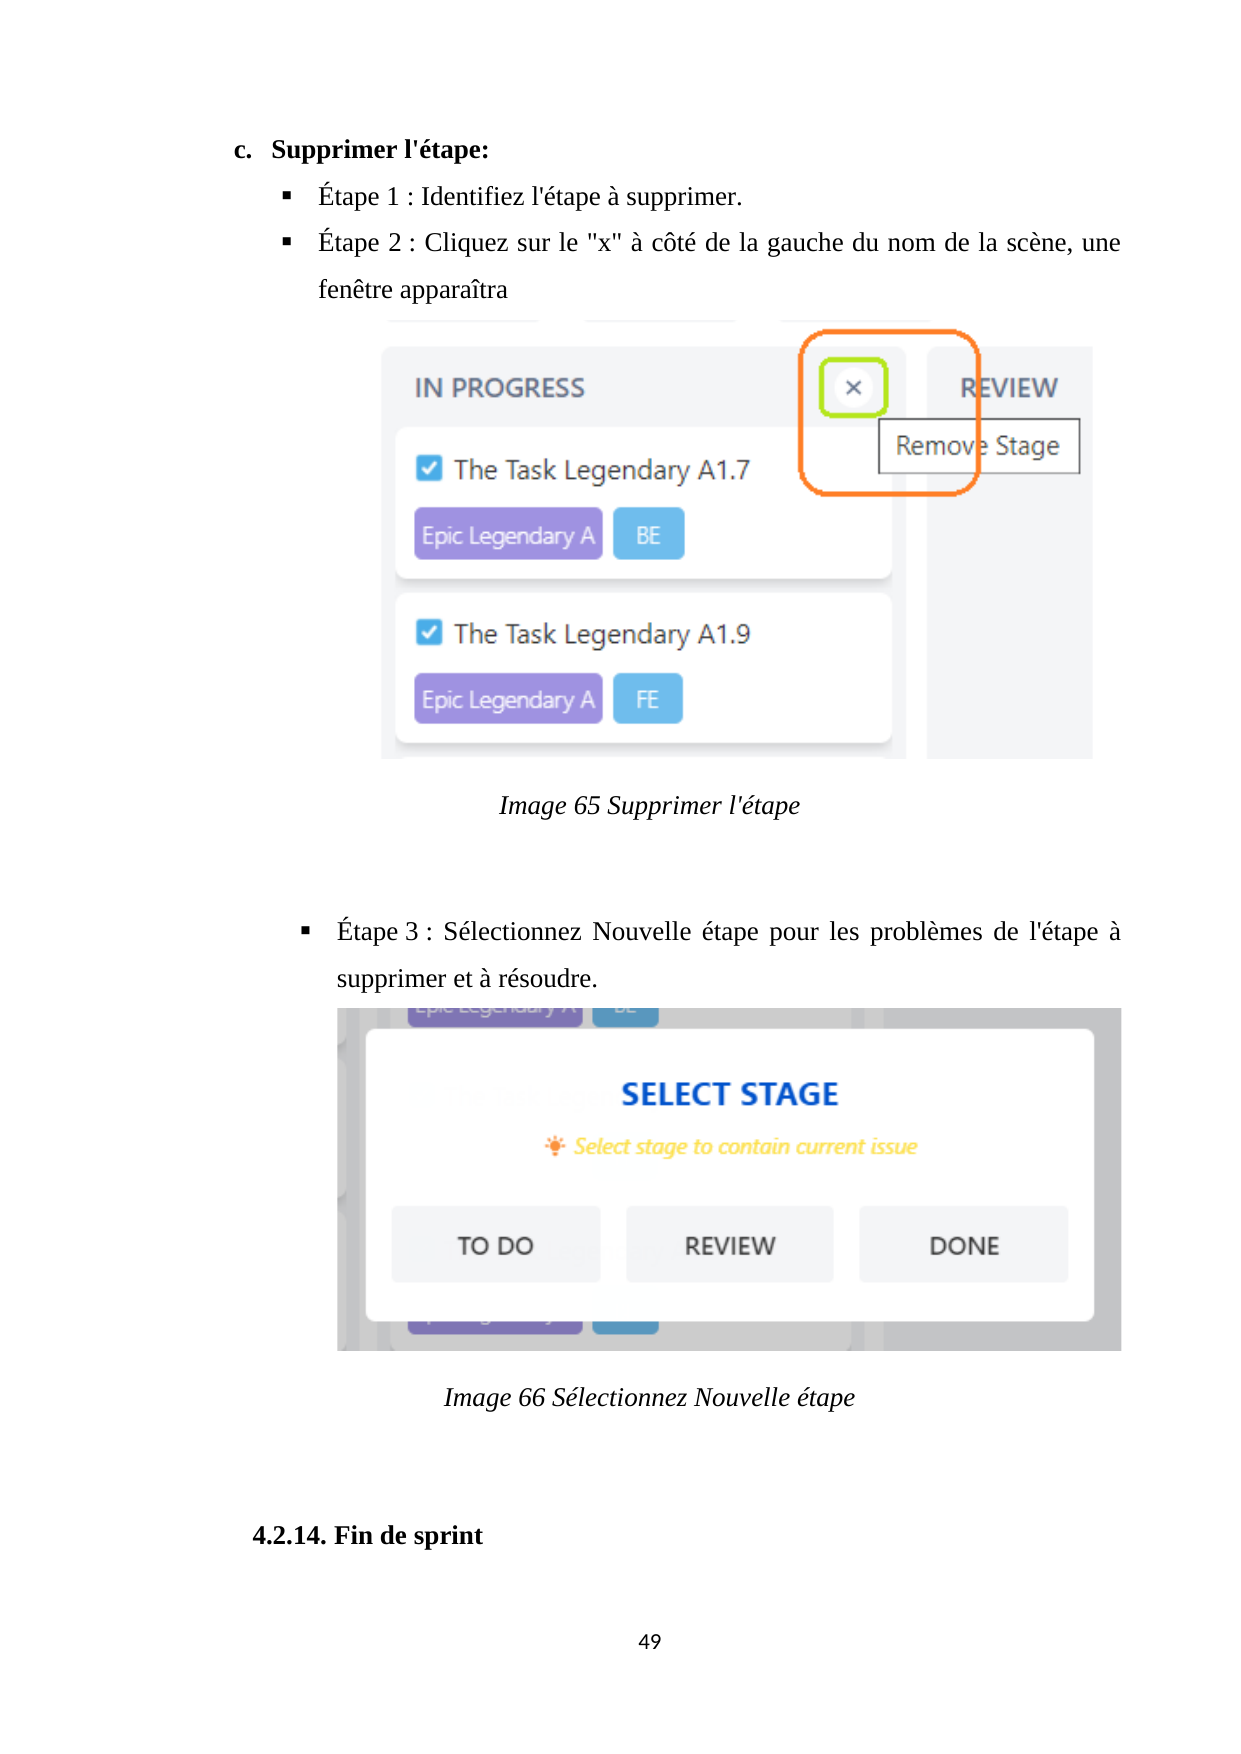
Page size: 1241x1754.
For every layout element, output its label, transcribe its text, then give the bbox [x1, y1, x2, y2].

list Supprimer l'étape: [233, 133, 1122, 164]
picture [366, 320, 1093, 759]
text Image 66 Sélectionnez Nouvelle étape [177, 1381, 1122, 1412]
picture [337, 1008, 1122, 1351]
list Étape 2 : Cliquez sur le "x" à côté de la gauche du nom de la scène, une fenêtre apparaîtra [280, 226, 1122, 304]
subtitle Fin de sprint [252, 1519, 1122, 1551]
list Étape 1 : Identifiez l'étape à supprimer. [280, 179, 1122, 211]
text Image 65 Supprimer l'étape [177, 789, 1122, 820]
list Étape 3 : Sélectionnez Nouvelle étape pour les problèmes de l'étape à supprimer et à résoudre. [299, 915, 1122, 993]
